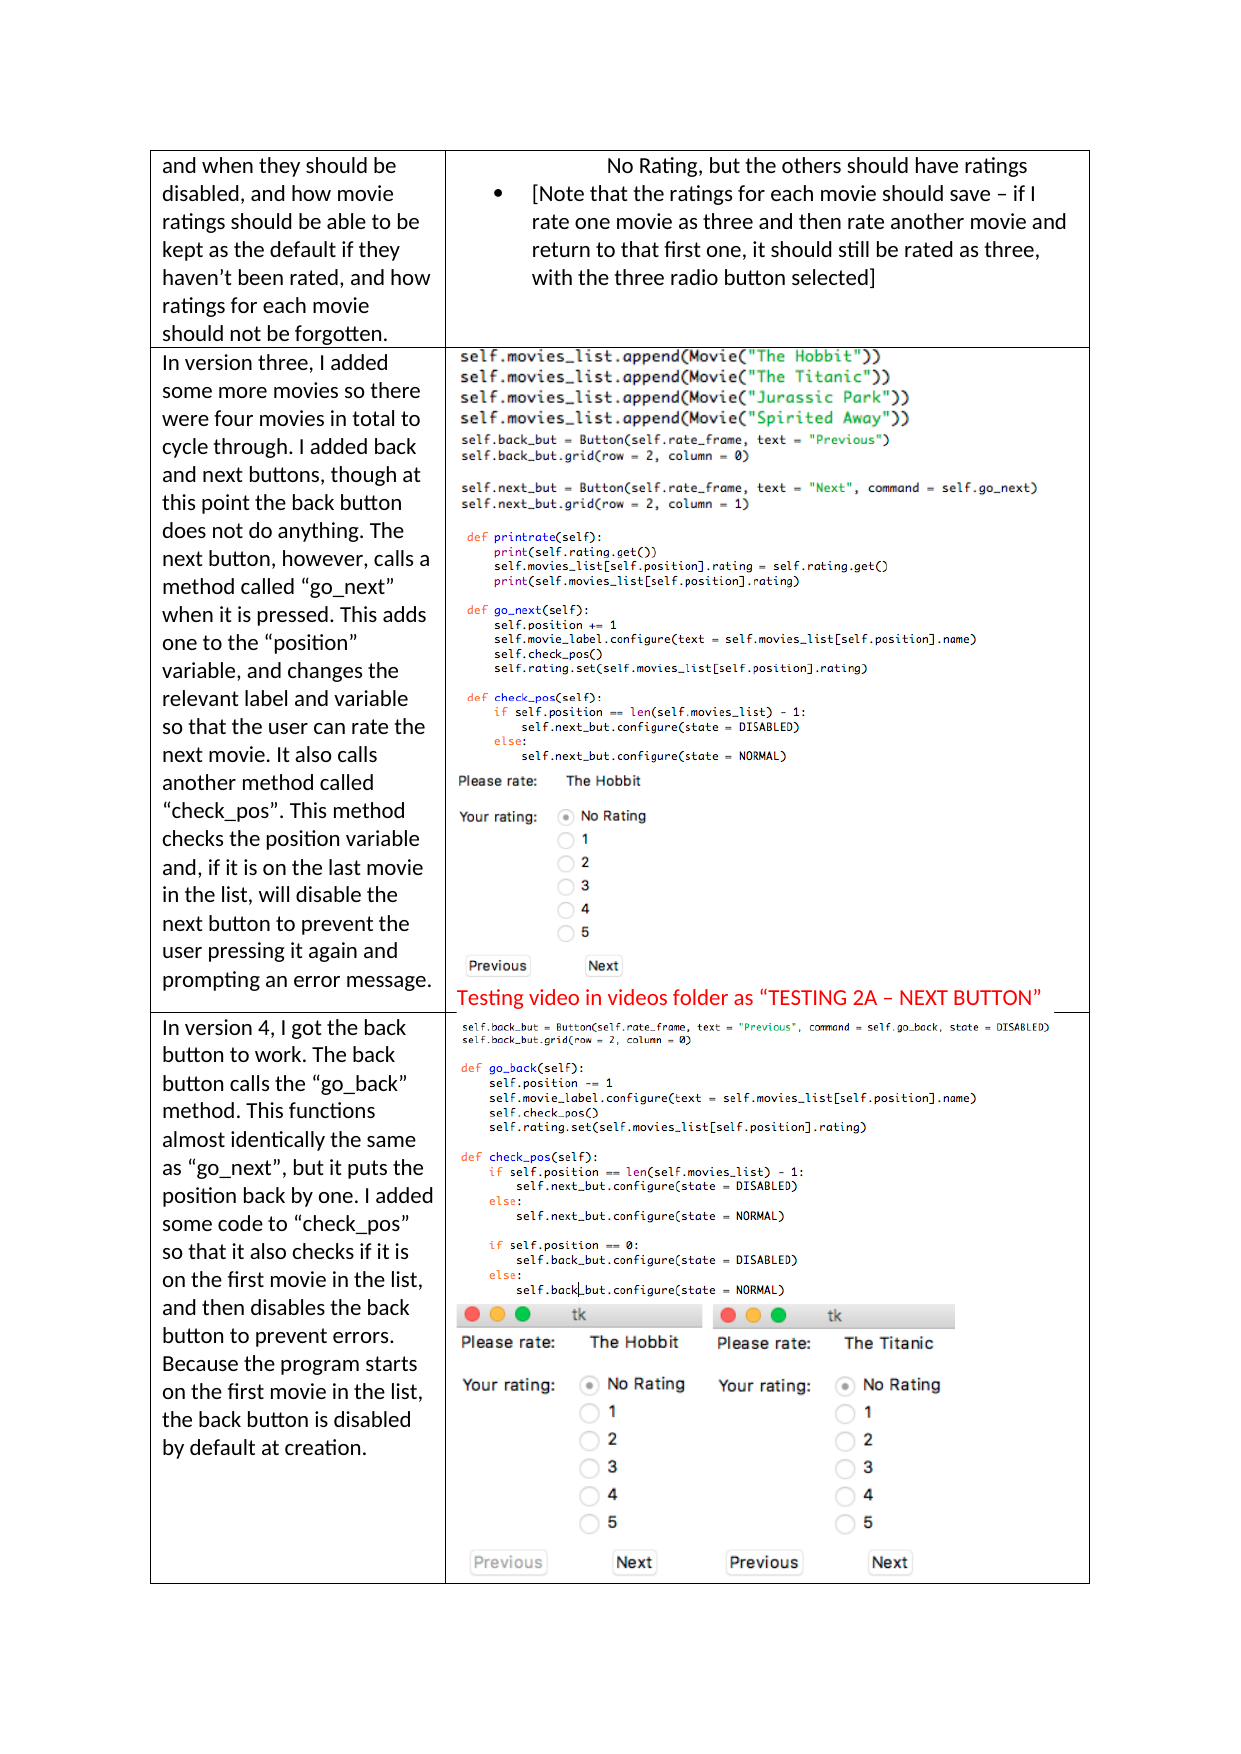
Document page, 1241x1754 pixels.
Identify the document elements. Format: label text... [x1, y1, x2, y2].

table_cell In version three, I added some more movies so there were four movies in total to cycle through. I added back and next buttons, though at this point the back button does not do anything. The next button, however, calls a method called “go_next” when it is pressed. This adds one to the “position” variable, and changes the relevant label and variable so that the user can rate the next movie. It also calls another method called “check_pos”. This method checks the position variable and, if it is on the last movie in the list, will disable the next button to prevent the user pressing it again and prompting an error message. [151, 348, 445, 1012]
picture [456, 1012, 1055, 1577]
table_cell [151, 151, 445, 347]
table_cell In version 4, I got the back button to work. The back button calls the “go_back” method. This functions almost identically the same as “go_next”, but it puts the position back by one. I added some code to “check_pos” so that it also checks if it is on the first movie in the list, and then disables the back button to prevent errors. Because the program starts on the first movie in the list, the back button is disabled by default at creation. [151, 1013, 445, 1582]
table_cell Testing video in videos folder as “TESTING 2A – NEXT BUTTON” [446, 348, 1089, 1012]
table_cell [446, 1013, 1089, 1582]
picture [456, 348, 1058, 978]
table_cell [446, 151, 1089, 347]
